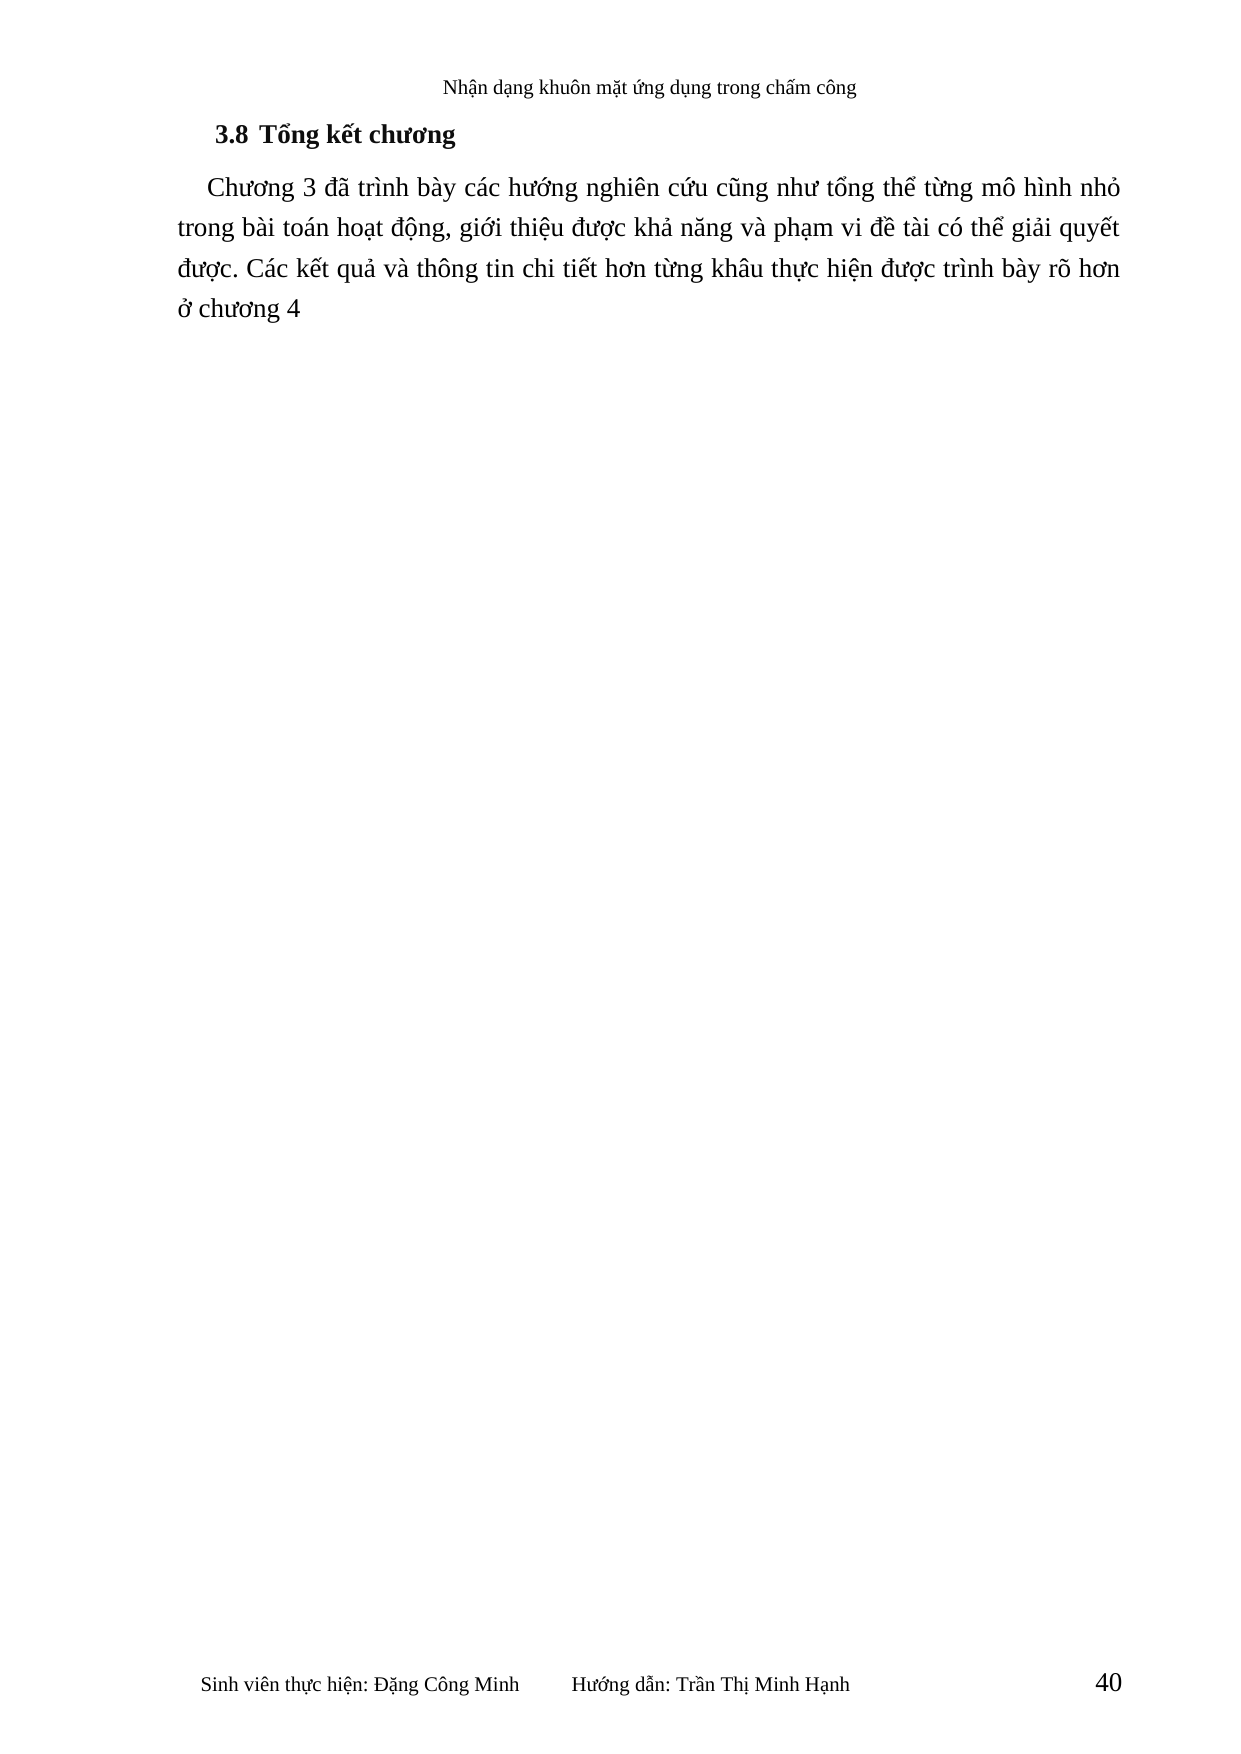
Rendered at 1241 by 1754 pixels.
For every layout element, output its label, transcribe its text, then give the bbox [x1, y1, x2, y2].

text Chương 3 đã trình bày các hướng nghiên cứu cũng như tổng thể từng mô hình nhỏ trong bài toán hoạt động, giới thiệu được khả năng và phạm vi đề tài có thể giải quyết được. Các kết quả và thông tin chi tiết hơn từng khâu thực hiện được trình bày rõ hơn ở chương 4 [177, 171, 1122, 323]
subtitle Tổng kết chương [215, 118, 1122, 149]
